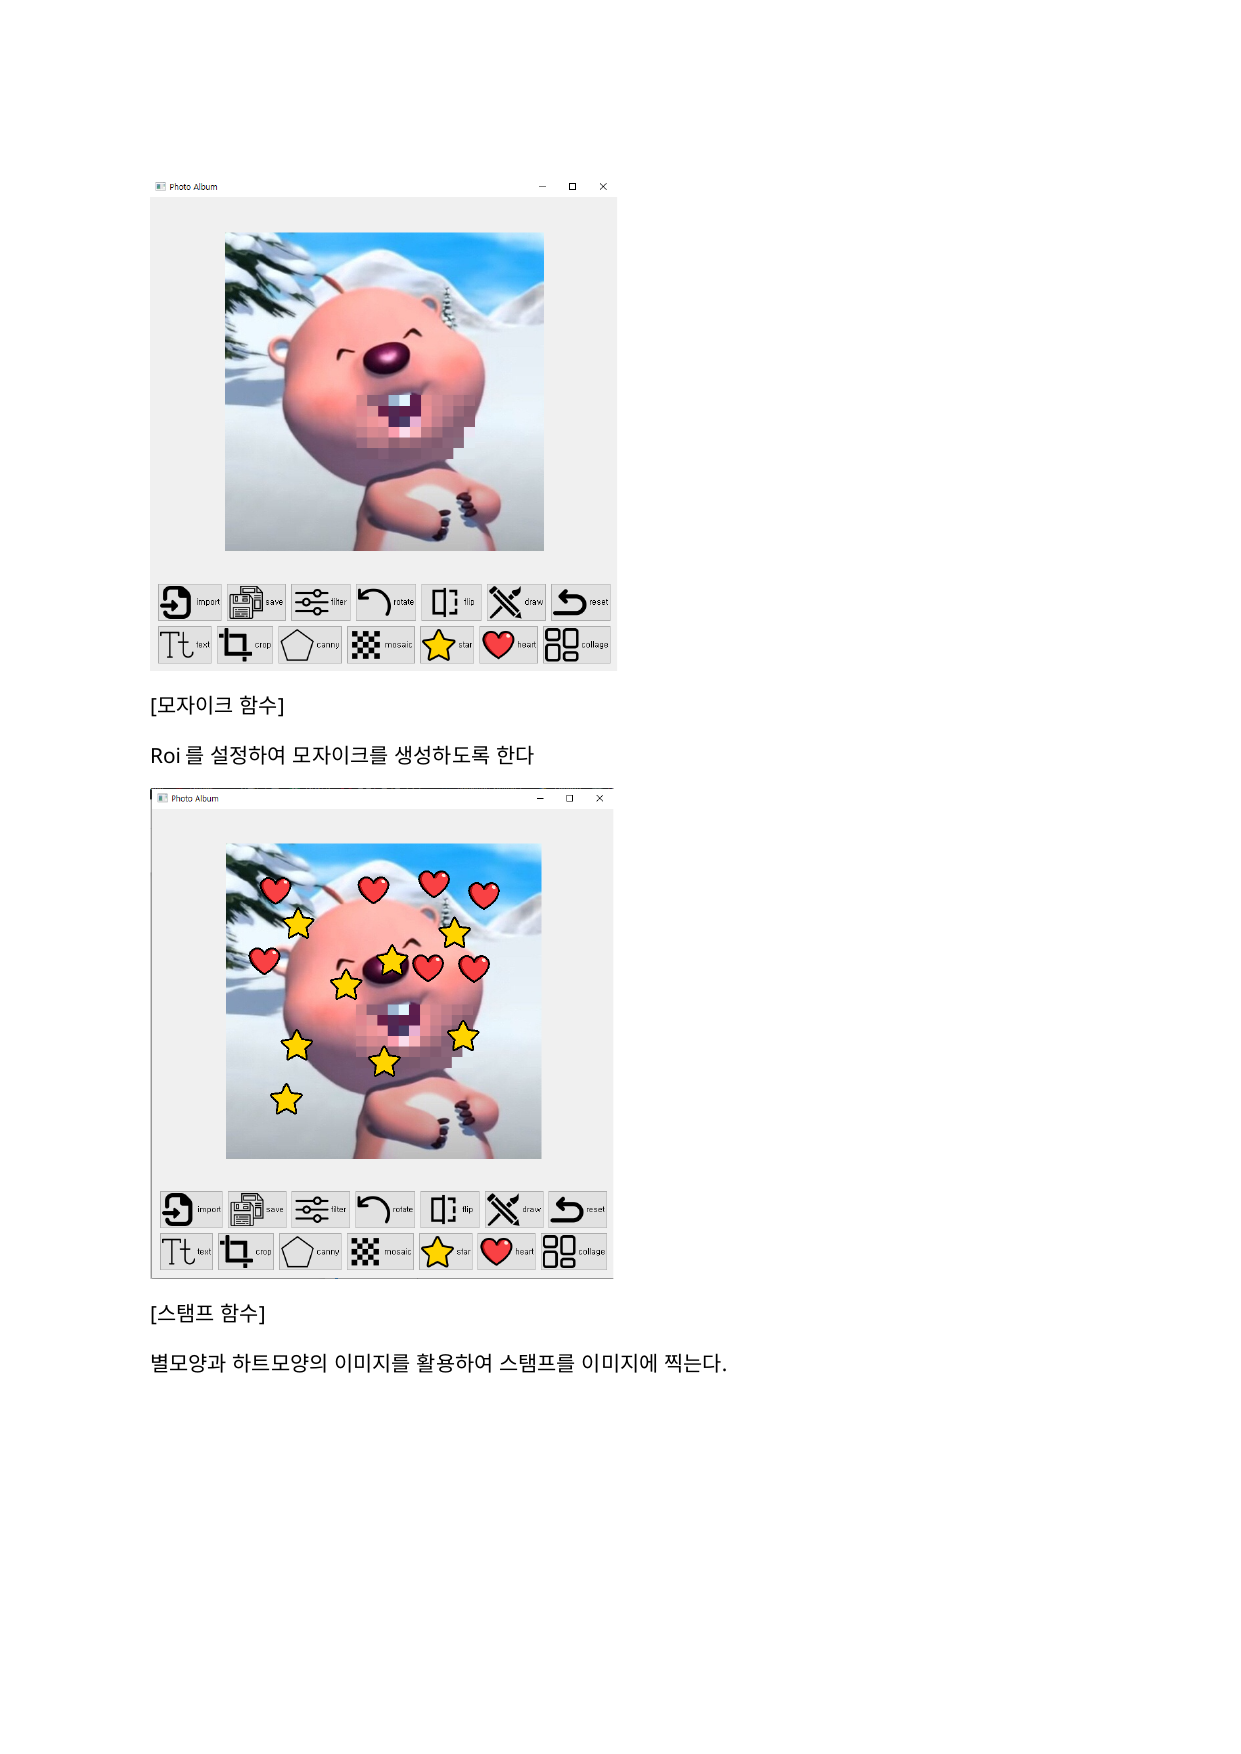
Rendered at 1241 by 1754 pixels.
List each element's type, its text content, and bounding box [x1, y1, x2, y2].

text Roi를 설정하여 모자이크를 생성하도록 한다 [150, 739, 1090, 769]
text [스탬프 함수] [150, 1297, 1090, 1328]
picture [150, 788, 614, 1279]
text [모자이크 함수] [150, 689, 1090, 720]
picture [150, 177, 618, 671]
text 별모양과 하트모양의 이미지를 활용하여 스탬프를 이미지에 찍는다. [150, 1347, 1090, 1377]
